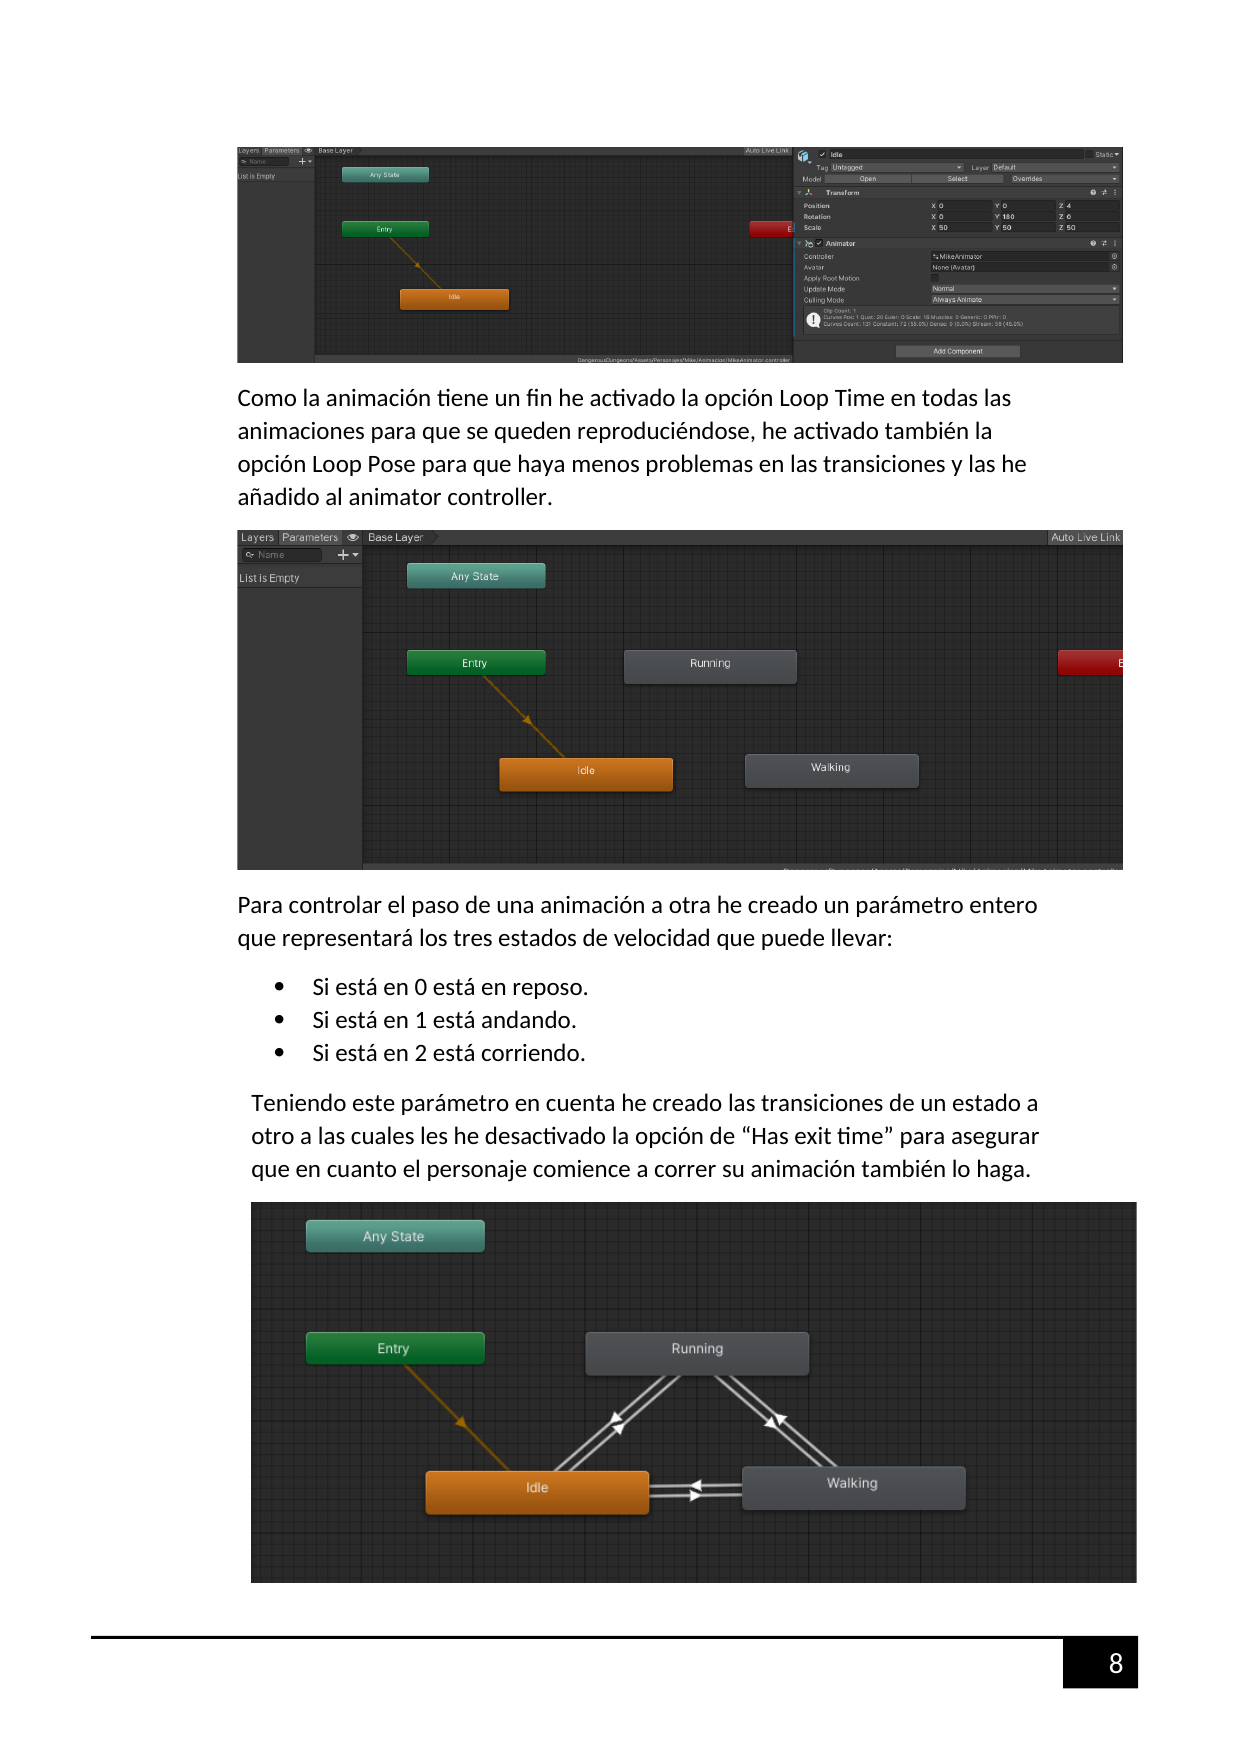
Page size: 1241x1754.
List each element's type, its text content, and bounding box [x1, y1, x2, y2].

list Si está en 1 está andando. [275, 1004, 1063, 1035]
text Teniendo este parámetro en cuenta he creado las transiciones de un estado a otro a las cuales les he desactivado la opción de “Has exit time” para asegurar que en cuanto el personaje comience a correr su animación también lo haga. [251, 1087, 1063, 1183]
text Para controlar el paso de una animación a otra he creado un parámetro entero que representará los tres estados de velocidad que puede llevar: [237, 889, 1063, 952]
list Si está en 2 está corriendo. [275, 1037, 1063, 1068]
picture [251, 1202, 1137, 1583]
picture [237, 147, 1123, 363]
picture [237, 530, 1123, 870]
list Si está en 0 está en reposo. [275, 972, 1063, 1002]
text Como la animación tiene un fin he activado la opción Loop Time en todas las animaciones para que se queden reproduciéndose, he activado también la opción Loop Pose para que haya menos problemas en las transiciones y las he añadido al animator controller. [237, 382, 1063, 511]
